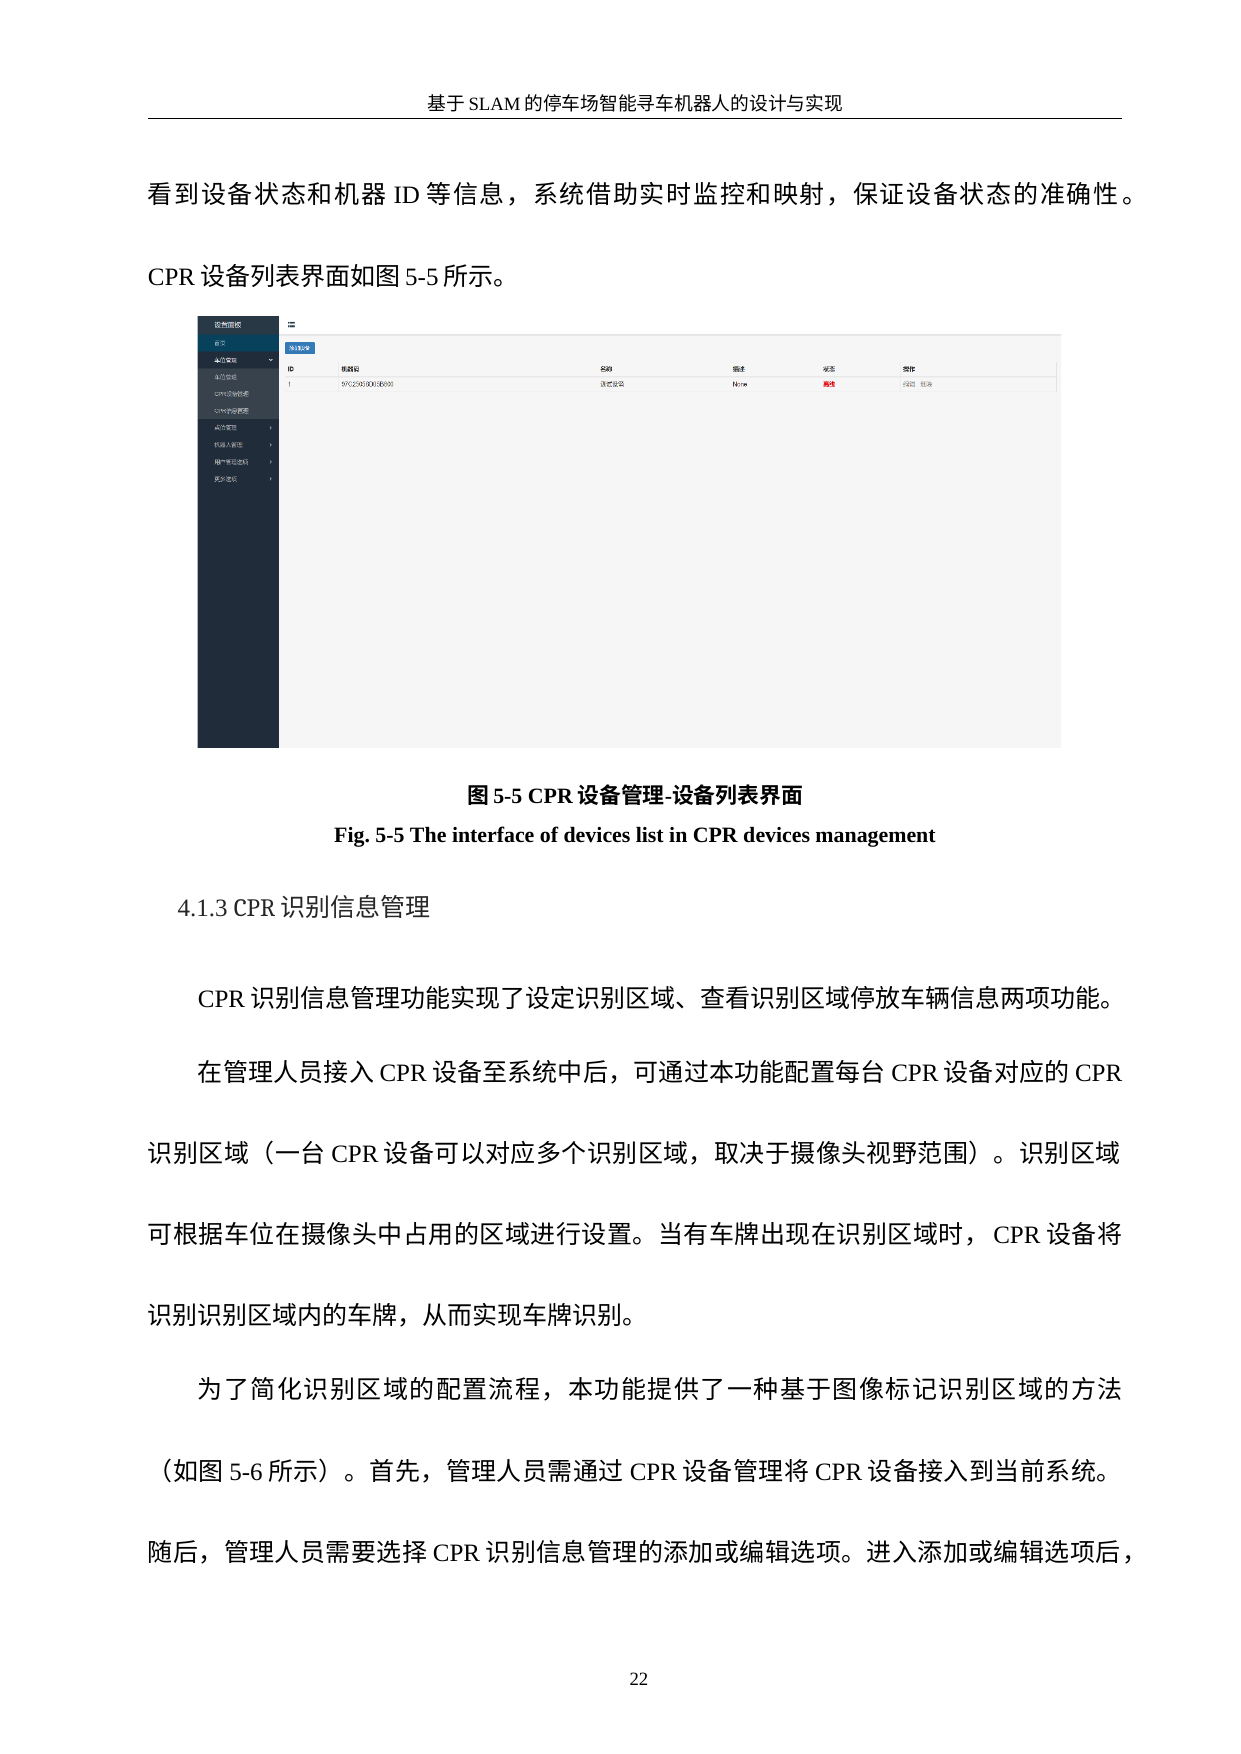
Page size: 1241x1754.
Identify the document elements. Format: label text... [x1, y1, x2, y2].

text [148, 160, 1122, 307]
picture [197, 315, 1062, 748]
text 在管理人员接入CPR设备至系统中后，可通过本功能配置每台CPR设备对应的CPR识别区域（一台CPR设备可以对应多个识别区域，取决于摄像头视野范围）。识别区域可根据车位在摄像头中占用的区域进行设置。当有车牌出现在识别区域时，CPR设备将识别识别区域内的车牌，从而实现车牌识别。 [148, 1038, 1122, 1346]
text 图5-5 CPR设备管理-设备列表界面 [148, 778, 1122, 810]
text CPR识别信息管理功能实现了设定识别区域、查看识别区域停放车辆信息两项功能。 [148, 964, 1122, 1029]
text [148, 1356, 1122, 1583]
text Fig. 5-5 The interface of devices list in CPR devices management [148, 818, 1122, 851]
subtitle CPR识别信息管理 [177, 873, 1122, 938]
